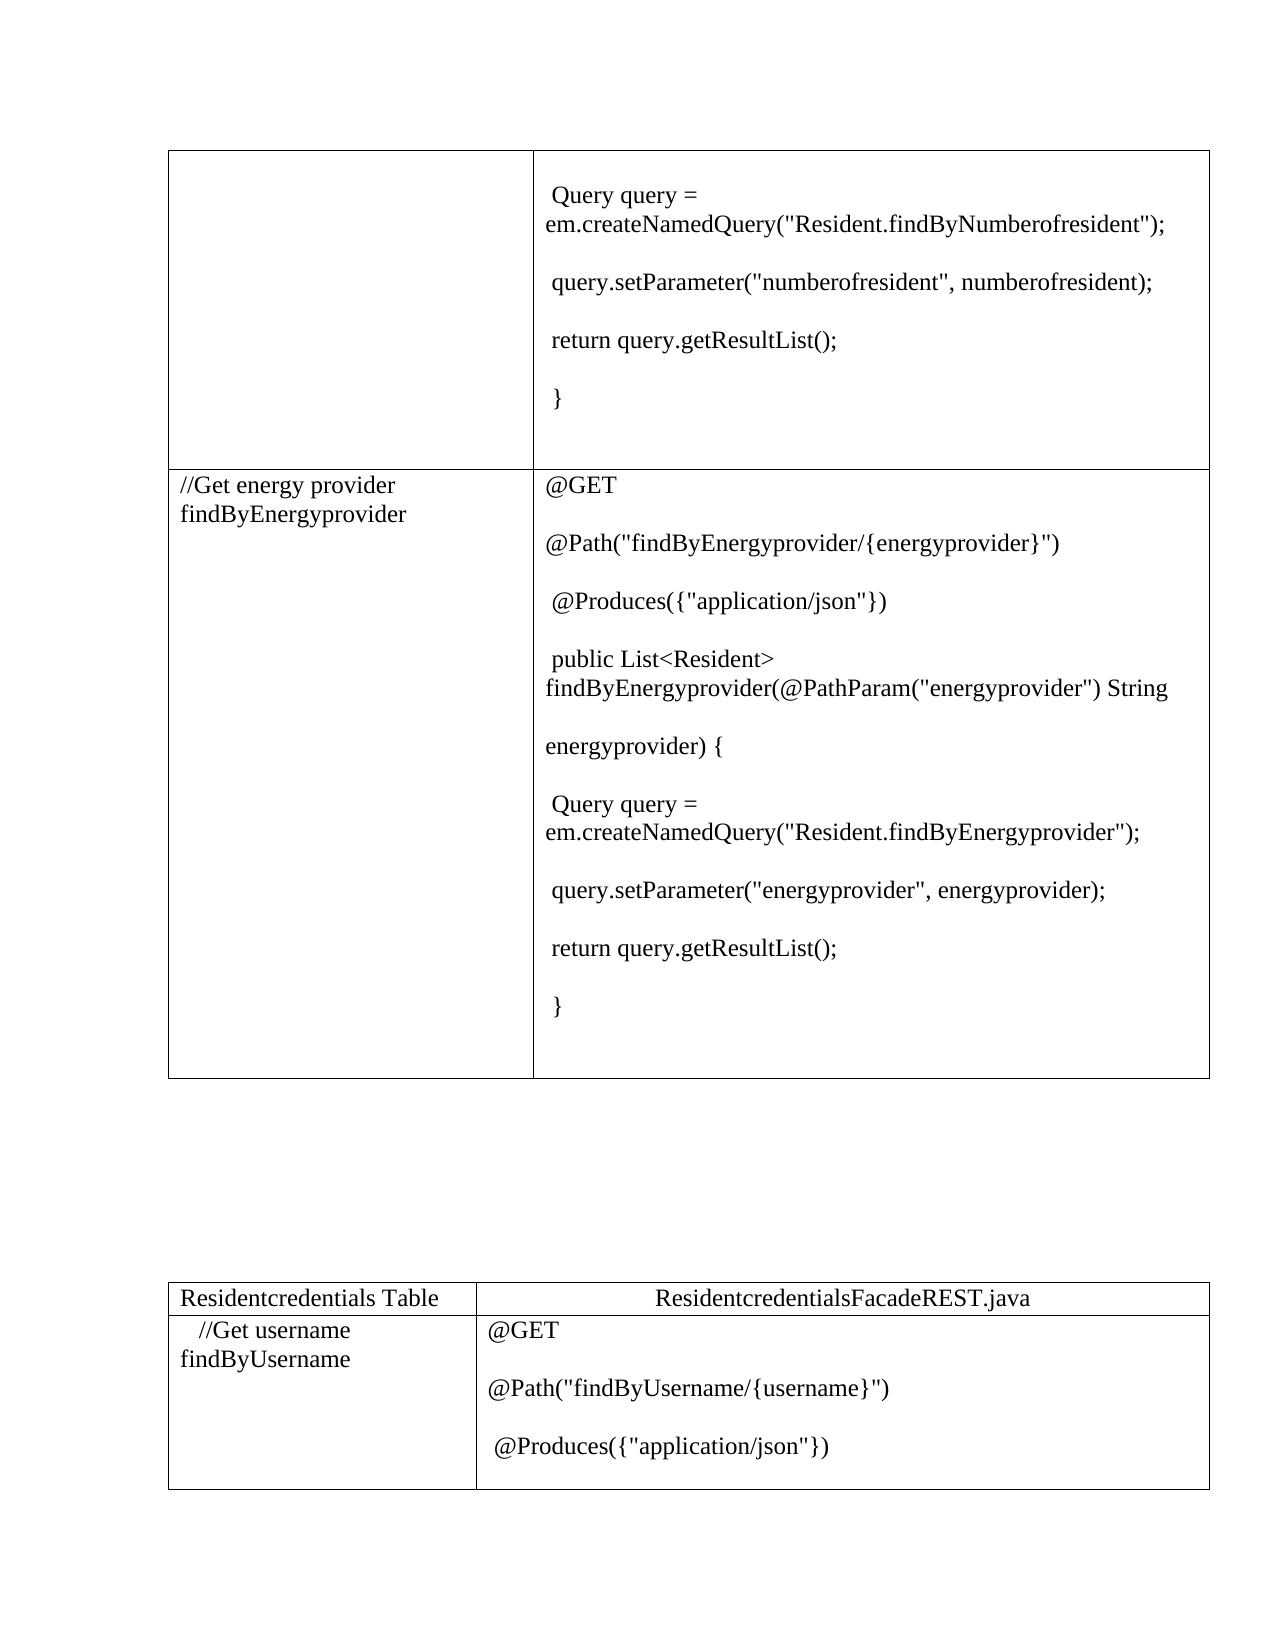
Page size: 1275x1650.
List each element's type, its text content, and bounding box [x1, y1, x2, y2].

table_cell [477, 1316, 1209, 1489]
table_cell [534, 151, 1209, 469]
table_header Residentcredentials Table [169, 1283, 476, 1314]
table_cell //Get energy provider findByEnergyprovider [169, 470, 533, 1078]
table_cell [169, 151, 533, 469]
table_header ResidentcredentialsFacadeREST.java [477, 1283, 1209, 1314]
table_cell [169, 1316, 476, 1489]
table_cell @GET @Path("findByEnergyprovider/{energyprovider}") @Produces({"application/json"}) public List<Resident> findByEnergyprovider(@PathParam("energyprovider") String energyprovider) { Query query = em.createNamedQuery("Resident.findByEnergyprovider"); query.setParameter("energyprovider", energyprovider); return query.getResultList(); } [534, 470, 1209, 1078]
